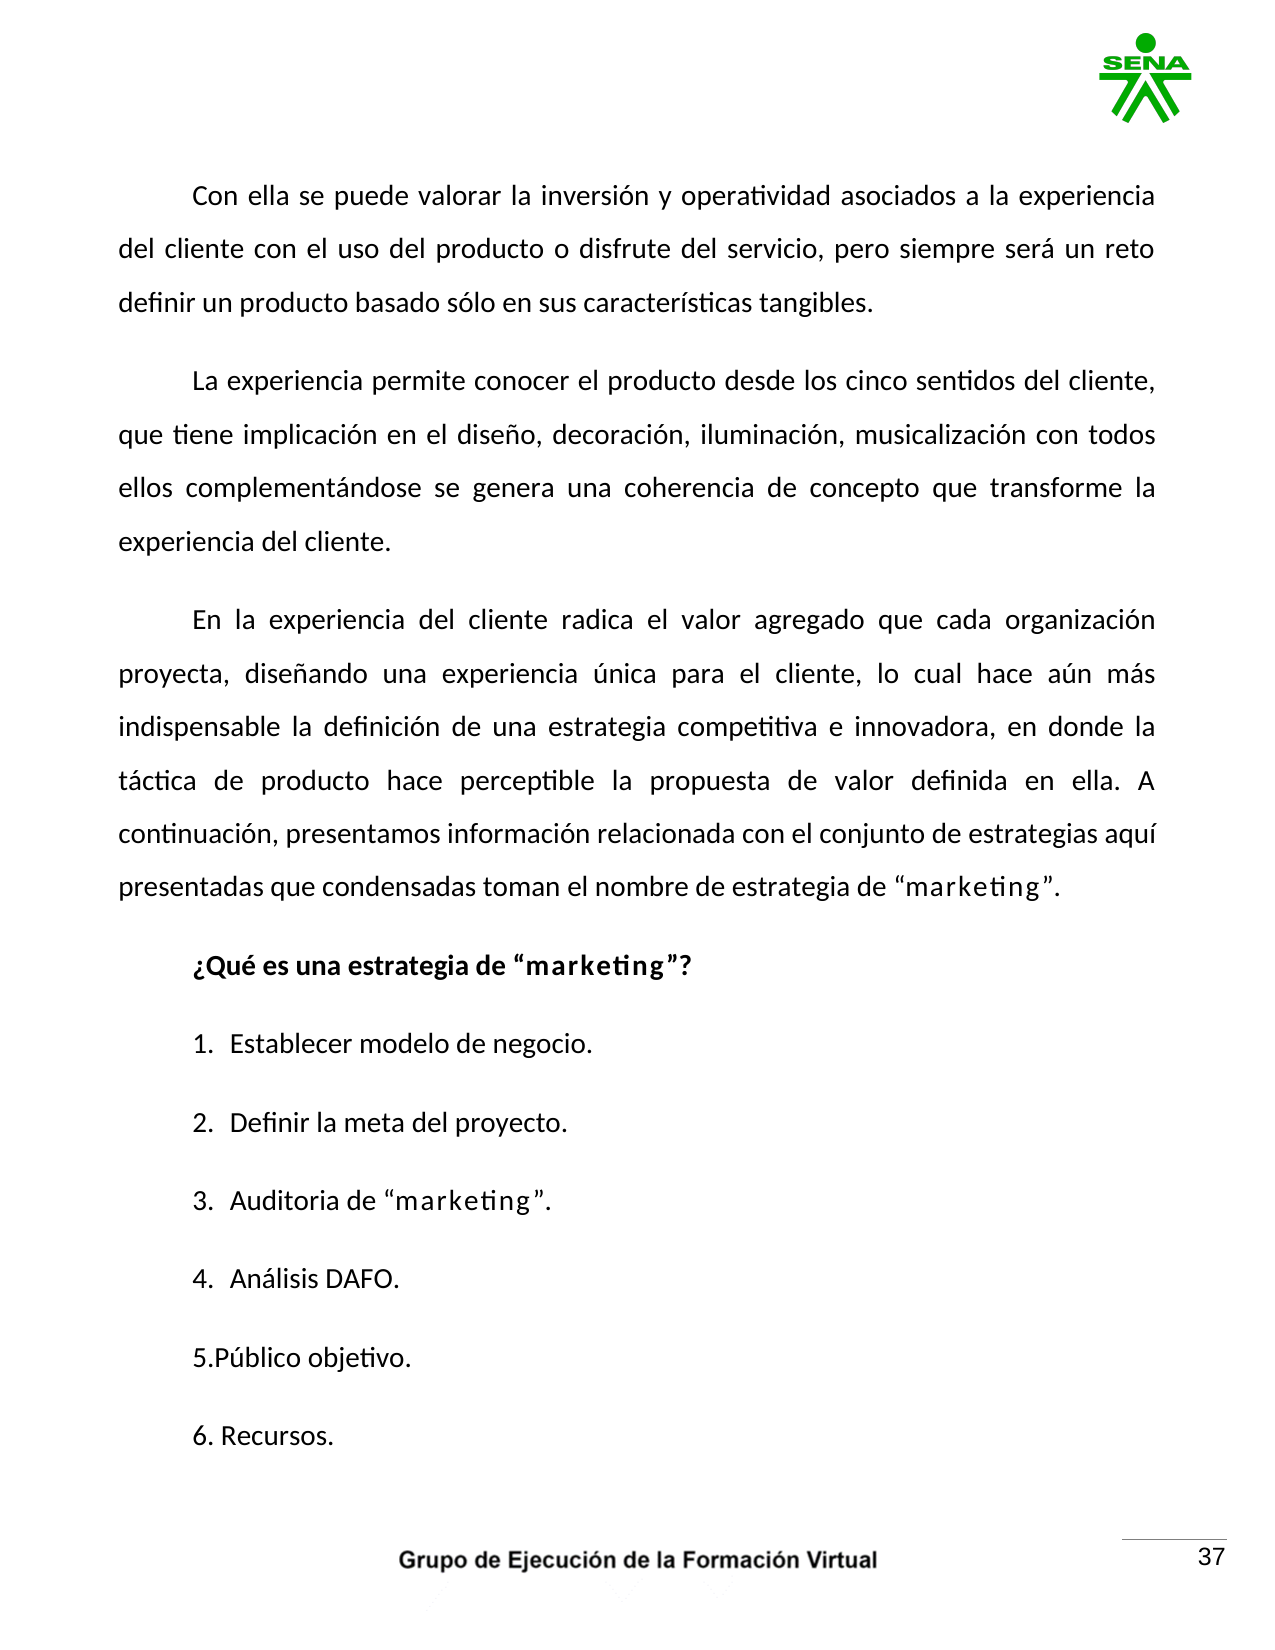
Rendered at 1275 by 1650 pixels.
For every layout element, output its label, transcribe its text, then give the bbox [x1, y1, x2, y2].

text 5.Público objetivo. [118, 1339, 1157, 1375]
picture [1099, 33, 1192, 123]
list Establecer modelo de negocio. [192, 1025, 1157, 1061]
text La experiencia permite conocer el producto desde los cinco sentidos del cliente, que tiene implicación en el diseño, decoración, iluminación, musicalización con todos ellos complementándose se genera una coherencia de concepto que transforme la experiencia del cliente. [118, 362, 1157, 558]
list Definir la meta del proyecto. [192, 1104, 1157, 1139]
text ¿Qué es una estrategia de “marketing”? [118, 947, 1157, 982]
text En la experiencia del cliente radica el valor agregado que cada organización proyecta, diseñando una experiencia única para el cliente, lo cual hace aún más indispensable la definición de una estrategia competitiva e innovadora, en donde la táctica de producto hace perceptible la propuesta de valor definida en ella. A continuación, presentamos información relacionada con el conjunto de estrategias aquí presentadas que condensadas toman el nombre de estrategia de “marketing”. [118, 601, 1157, 904]
text Con ella se puede valorar la inversión y operatividad asociados a la experiencia del cliente con el uso del producto o disfrute del servicio, pero siempre será un reto definir un producto basado sólo en sus características tangibles. [118, 177, 1157, 320]
picture [0, 1500, 1275, 1611]
list Auditoria de “marketing”. [192, 1182, 1157, 1218]
list Análisis DAFO. [192, 1261, 1157, 1296]
text 6. Recursos. [118, 1417, 1157, 1453]
